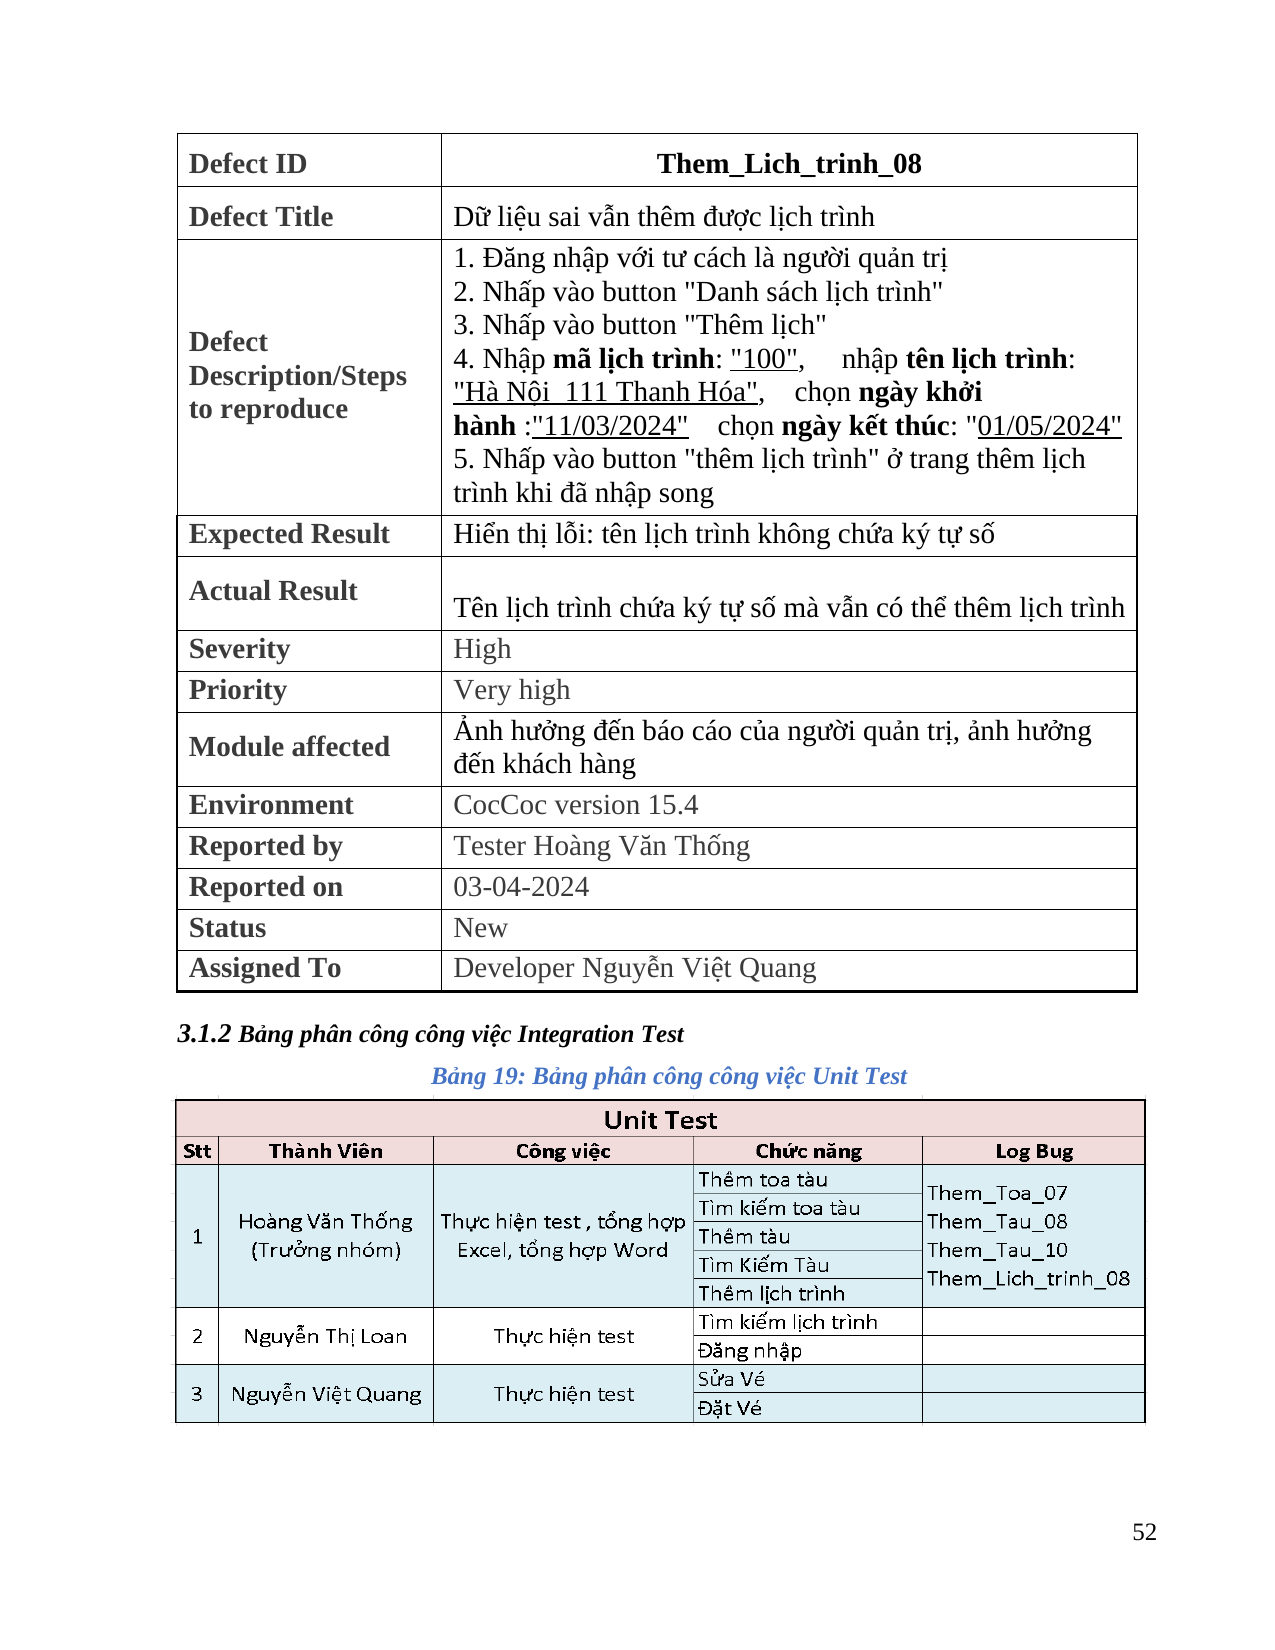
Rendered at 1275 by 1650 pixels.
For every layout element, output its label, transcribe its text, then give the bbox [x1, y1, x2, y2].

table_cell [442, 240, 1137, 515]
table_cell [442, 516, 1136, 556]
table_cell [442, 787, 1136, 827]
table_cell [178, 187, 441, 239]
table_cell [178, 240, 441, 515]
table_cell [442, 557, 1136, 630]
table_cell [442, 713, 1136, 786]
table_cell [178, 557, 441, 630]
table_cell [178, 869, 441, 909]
picture [170, 1095, 1148, 1426]
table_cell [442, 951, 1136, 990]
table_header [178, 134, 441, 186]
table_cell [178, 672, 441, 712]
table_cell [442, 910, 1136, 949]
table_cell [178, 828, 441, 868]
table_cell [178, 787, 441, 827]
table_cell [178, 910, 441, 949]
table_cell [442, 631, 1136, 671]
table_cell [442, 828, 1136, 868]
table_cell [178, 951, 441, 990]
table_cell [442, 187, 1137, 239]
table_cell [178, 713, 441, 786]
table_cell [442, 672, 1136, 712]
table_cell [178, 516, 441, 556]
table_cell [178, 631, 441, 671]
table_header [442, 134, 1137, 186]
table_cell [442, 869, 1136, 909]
subtitle 3.1.2 Bảng phân công công việc Integration Test [177, 1017, 1157, 1048]
